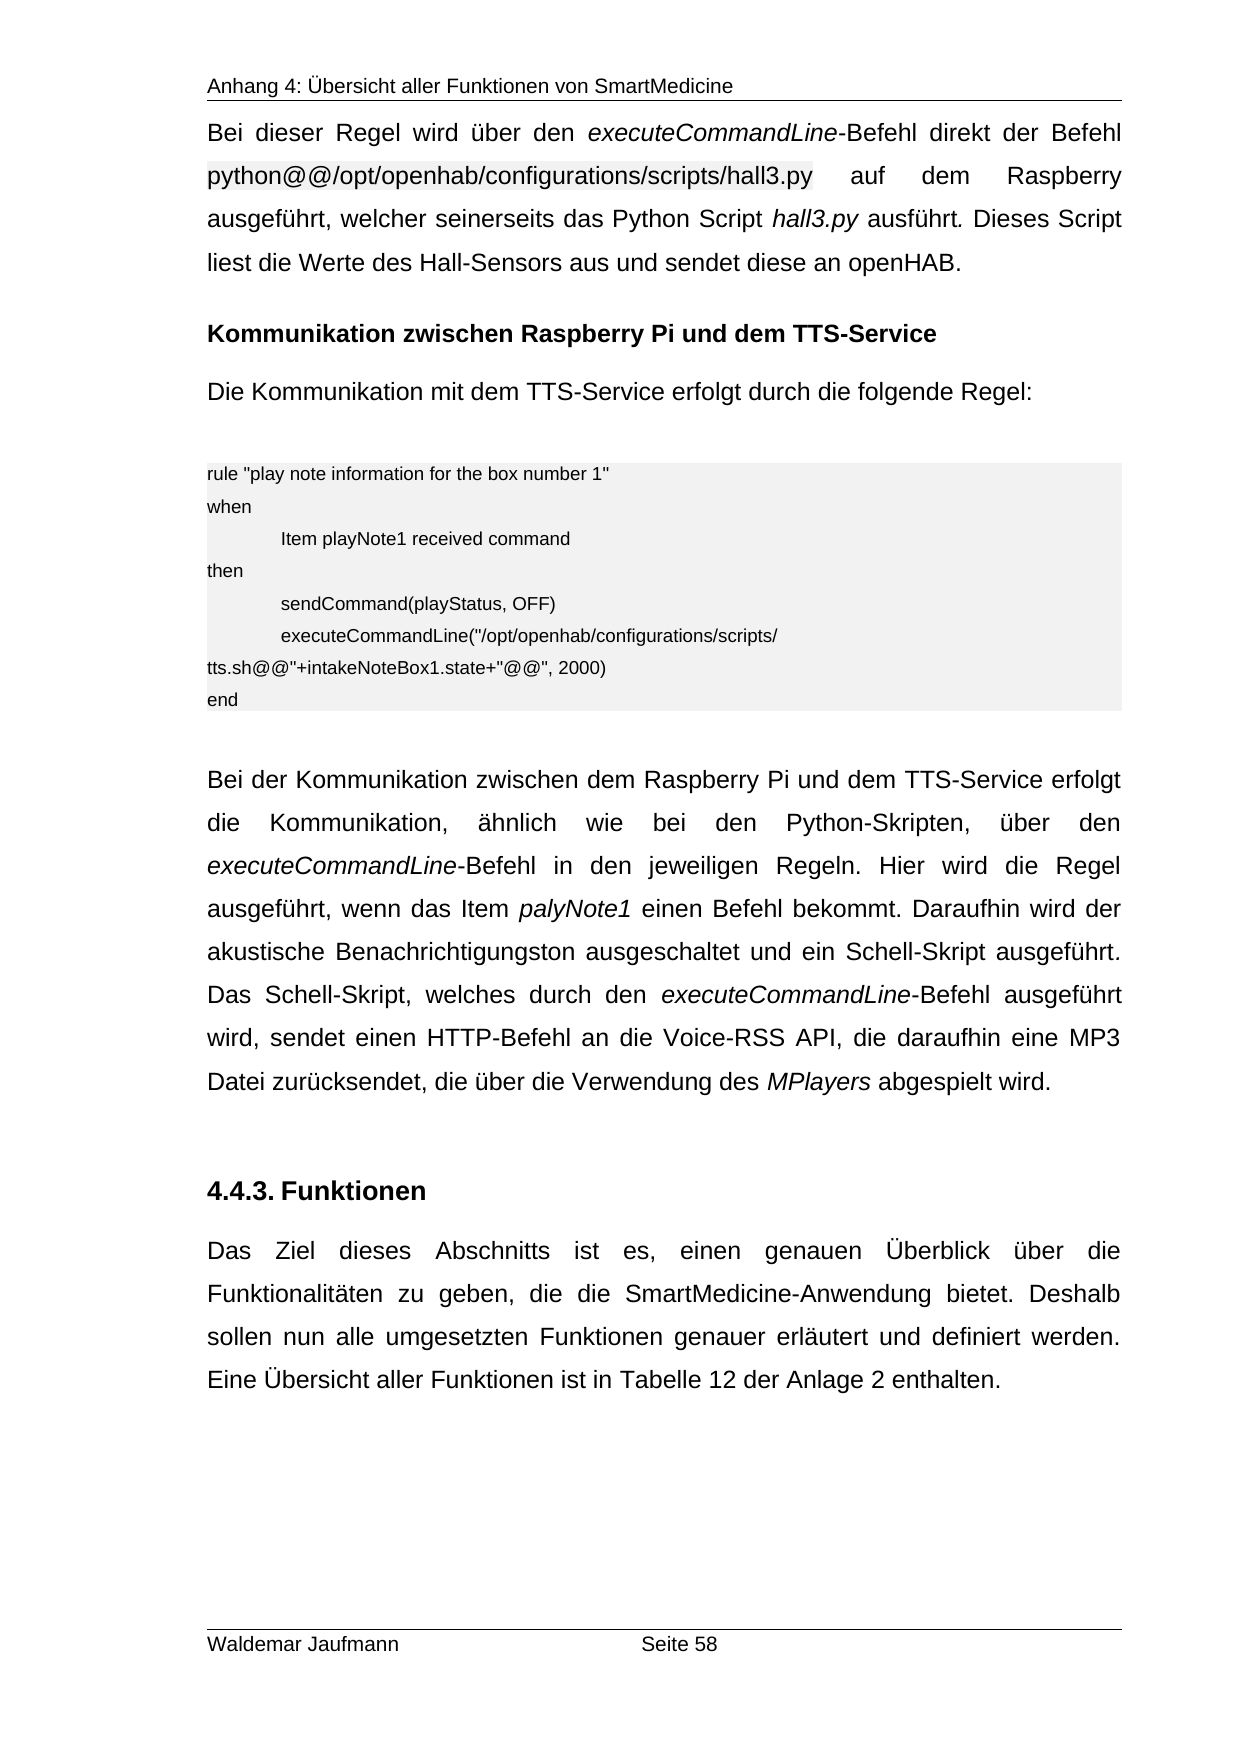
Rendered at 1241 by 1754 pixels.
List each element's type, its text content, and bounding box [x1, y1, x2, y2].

text Kommunikation zwischen Raspberry Pi und dem TTS-Service [207, 319, 1122, 348]
text end [207, 689, 1122, 711]
text rule "play note information for the box number 1" [207, 463, 1122, 485]
text Item playNote1 received command [207, 528, 1122, 549]
text Bei dieser Regel wird über den executeCommandLine-Befehl direkt der Befehl python@@/opt/openhab/configurations/scripts/hall3.py auf dem Raspberry ausgeführt, welcher seinerseits das Python Script hall3.py ausführt. Dieses Script liest die Werte des Hall-Sensors aus und sendet diese an openHAB. [207, 118, 1122, 276]
text executeCommandLine("/opt/openhab/configurations/scripts/tts.sh@@"+intakeNoteBox1.state+"@@", 2000) [207, 624, 1122, 678]
text Das Ziel dieses Abschnitts ist es, einen genauen Überblick über die Funktionalitäten zu geben, die die SmartMedicine-Anwendung bietet. Deshalb sollen nun alle umgesetzten Funktionen genauer erläutert und definiert werden. Eine Übersicht aller Funktionen ist in Tabelle 12 der Anlage 2 enthalten. [207, 1236, 1122, 1394]
text Bei der Kommunikation zwischen dem Raspberry Pi und dem TTS-Service erfolgt die Kommunikation, ähnlich wie bei den Python-Skripten, über den executeCommandLine-Befehl in den jeweiligen Regeln. Hier wird die Regel ausgeführt, wenn das Item palyNote1 einen Befehl bekommt. Daraufhin wird der akustische Benachrichtigungston ausgeschaltet und ein Schell-Skript ausgeführt. Das Schell-Skript, welches durch den executeCommandLine-Befehl ausgeführt wird, sendet einen HTTP-Befehl an die Voice-RSS API, die daraufhin eine MP3 Datei zurücksendet, die über die Verwendung des MPlayers abgespielt wird. [207, 764, 1122, 1095]
text sendCommand(playStatus, OFF) [207, 592, 1122, 614]
text when [207, 495, 1122, 517]
subtitle Funktionen [207, 1173, 1122, 1207]
text Die Kommunikation mit dem TTS-Service erfolgt durch die folgende Regel: [207, 377, 1122, 406]
text then [207, 560, 1122, 582]
